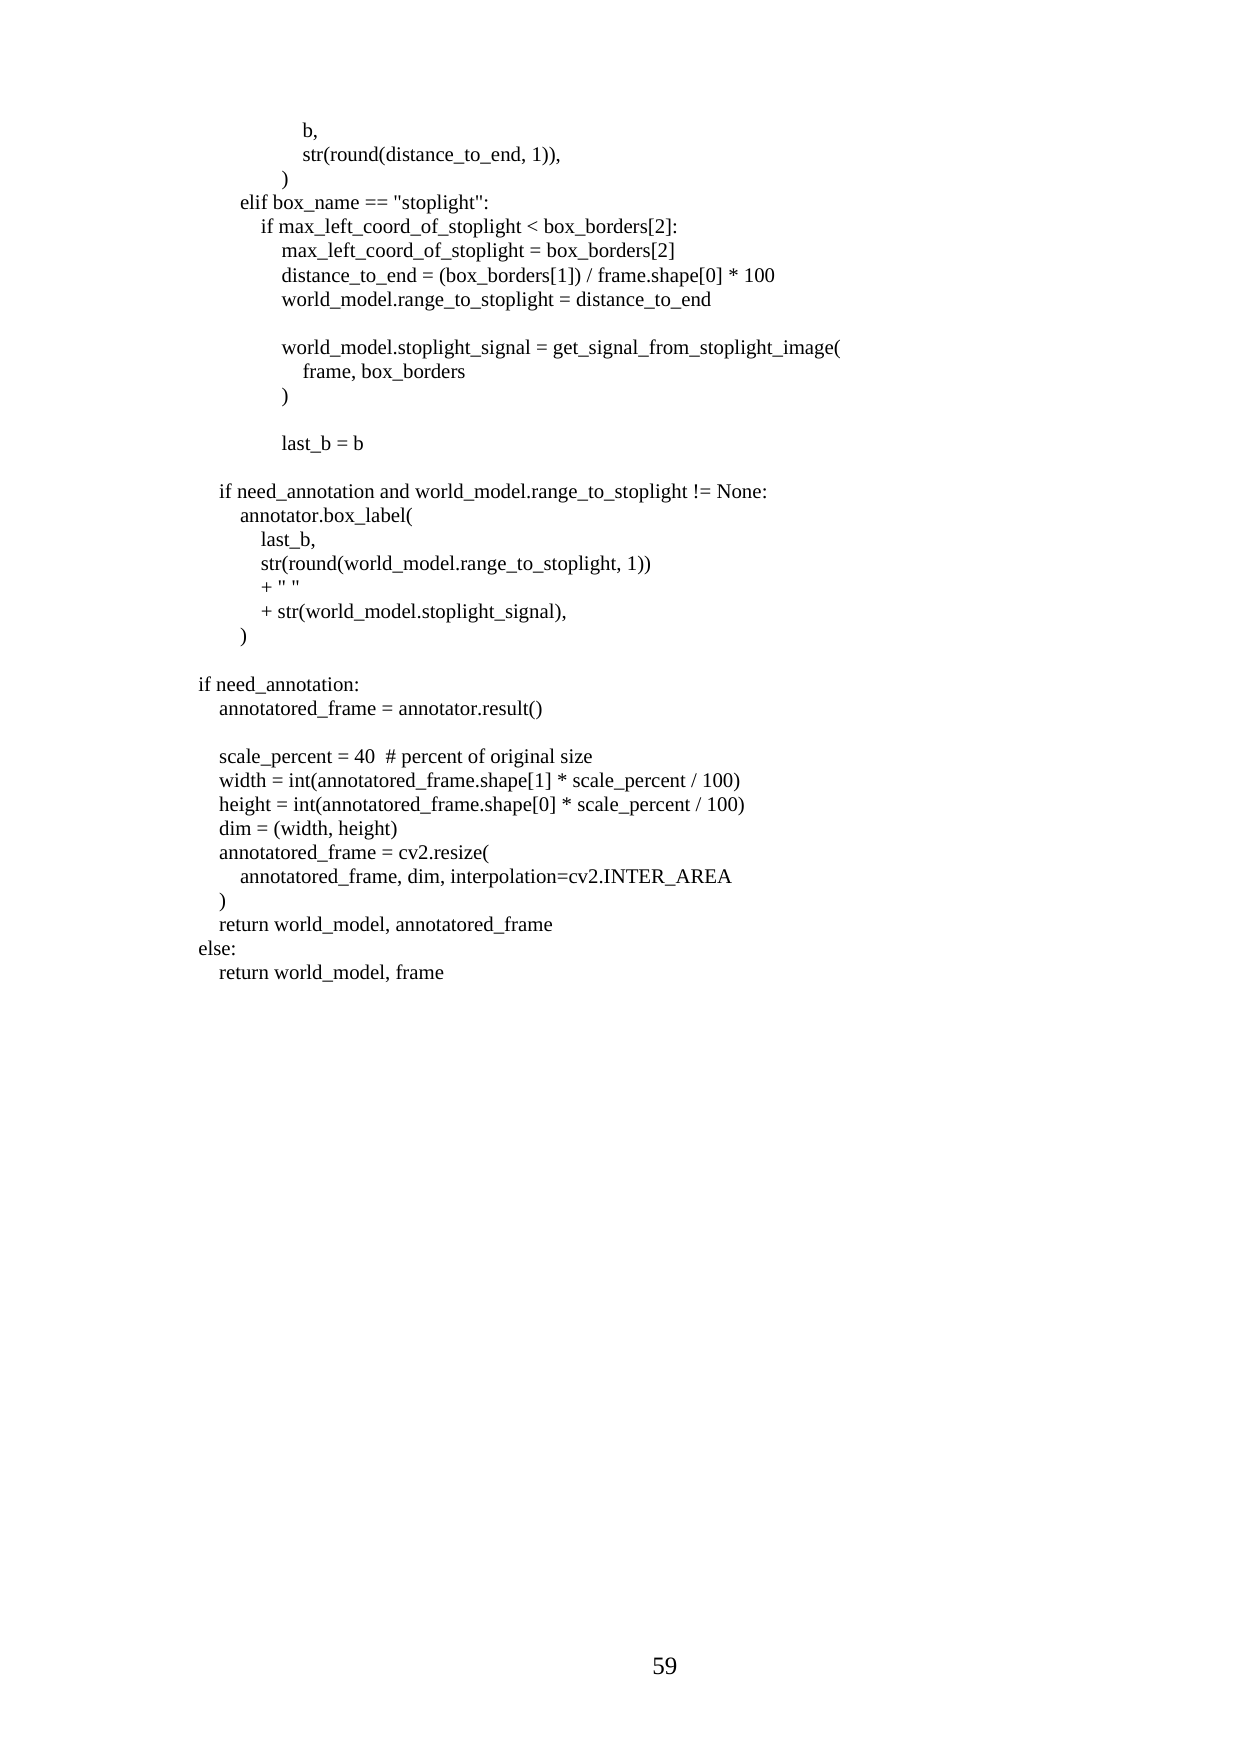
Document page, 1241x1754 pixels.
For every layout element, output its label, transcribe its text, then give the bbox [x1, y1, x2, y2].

text world_model.range_to_stoplight = distance_to_end [177, 287, 1152, 311]
text return world_model, frame [177, 960, 1152, 984]
text frame, box_borders [177, 359, 1152, 383]
text else: [177, 936, 1152, 960]
text ) [177, 623, 1152, 647]
text ) [177, 166, 1152, 190]
text return world_model, annotatored_frame [177, 912, 1152, 936]
text ) [177, 383, 1152, 407]
text str(round(world_model.range_to_stoplight, 1)) [177, 551, 1152, 575]
text b, [177, 118, 1152, 142]
text dim = (width, height) [177, 816, 1152, 840]
text annotatored_frame = annotator.result() [177, 696, 1152, 720]
text scale_percent = 40 # percent of original size [177, 744, 1152, 768]
text distance_to_end = (box_borders[1]) / frame.shape[0] * 100 [177, 262, 1152, 287]
text if max_left_coord_of_stoplight < box_borders[2]: [177, 214, 1152, 238]
text last_b, [177, 527, 1152, 551]
text world_model.stoplight_signal = get_signal_from_stoplight_image( [177, 335, 1152, 359]
text max_left_coord_of_stoplight = box_borders[2] [177, 238, 1152, 262]
text ) [177, 888, 1152, 912]
text width = int(annotatored_frame.shape[1] * scale_percent / 100) [177, 768, 1152, 792]
text annotatored_frame, dim, interpolation=cv2.INTER_AREA [177, 864, 1152, 888]
text str(round(distance_to_end, 1)), [177, 142, 1152, 166]
text annotatored_frame = cv2.resize( [177, 840, 1152, 864]
text if need_annotation and world_model.range_to_stoplight != None: [177, 479, 1152, 503]
text if need_annotation: [177, 672, 1152, 696]
text annotator.box_label( [177, 503, 1152, 527]
text + " " [177, 575, 1152, 599]
text last_b = b [177, 431, 1152, 455]
text elif box_name == "stoplight": [177, 190, 1152, 214]
text height = int(annotatored_frame.shape[0] * scale_percent / 100) [177, 792, 1152, 816]
text + str(world_model.stoplight_signal), [177, 599, 1152, 623]
